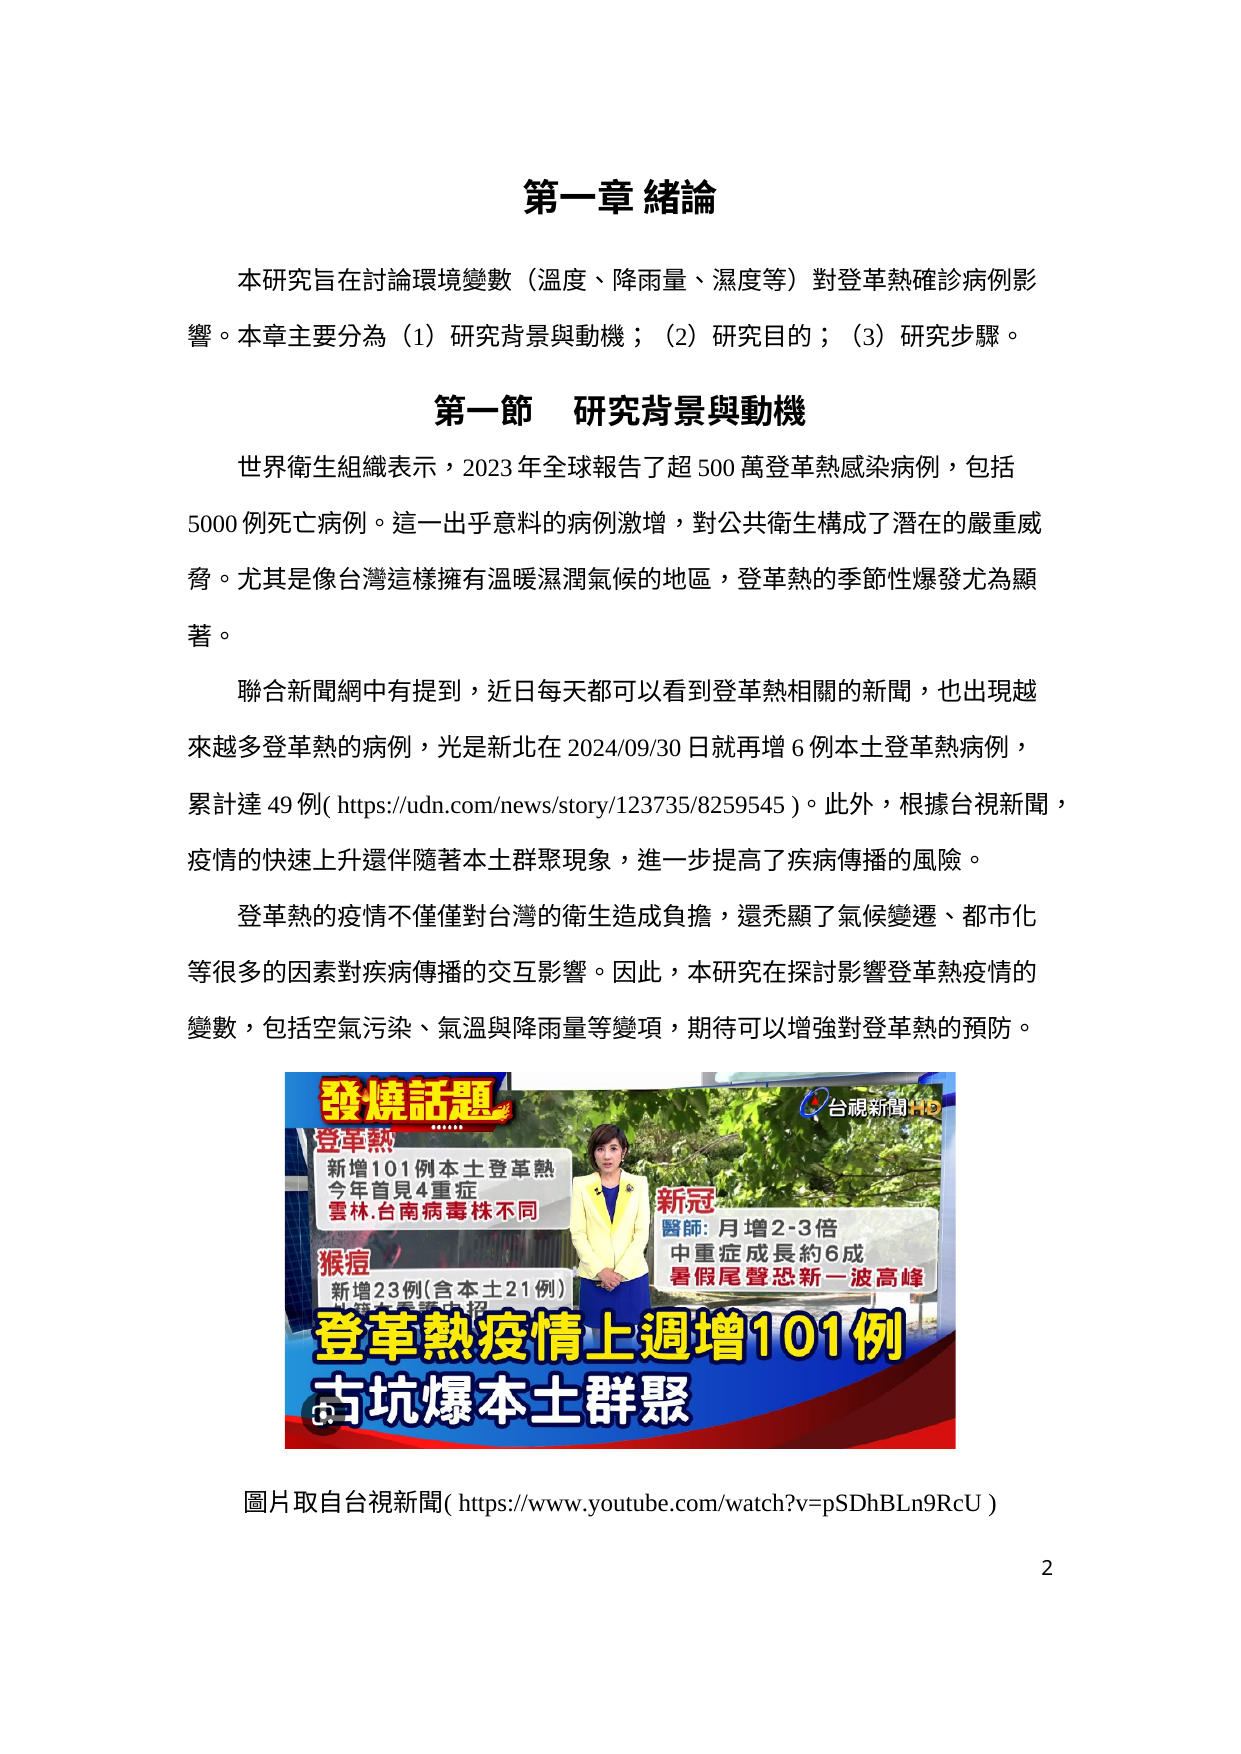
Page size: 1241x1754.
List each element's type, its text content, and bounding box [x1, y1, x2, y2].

text 本研究旨在討論環境變數（溫度、降雨量、濕度等）對登革熱確診病例影響。本章主要分為（1）研究背景與動機；（2）研究目的；（3）研究步驟。 [187, 260, 1053, 353]
text 登革熱的疫情不僅僅對台灣的衛生造成負擔，還禿顯了氣候變遷、都市化等很多的因素對疾病傳播的交互影響。因此，本研究在探討影響登革熱疫情的變數，包括空氣污染、氣溫與降雨量等變項，期待可以增強對登革熱的預防。 [187, 895, 1053, 1045]
text 聯合新聞網中有提到，近日每天都可以看到登革熱相關的新聞，也出現越來越多登革熱的病例，光是新北在2024/09/30日就再增6例本土登革熱病例，累計達49例( https://udn.com/news/story/123735/8259545 )。此外，根據台視新聞，疫情的快速上升還伴隨著本土群聚現象，進一步提高了疾病傳播的風險。 [187, 671, 1053, 877]
list 研究背景與動機 [187, 372, 1053, 447]
text 世界衛生組織表示，2023年全球報告了超500萬登革熱感染病例，包括5000例死亡病例。這一出乎意料的病例激增，對公共衛生構成了潛在的嚴重威脅。尤其是像台灣這樣擁有溫暖濕潤氣候的地區，登革熱的季節性爆發尤為顯著。 [187, 447, 1053, 653]
picture [284, 1072, 956, 1449]
list 第一章 緒論 [187, 158, 1053, 233]
